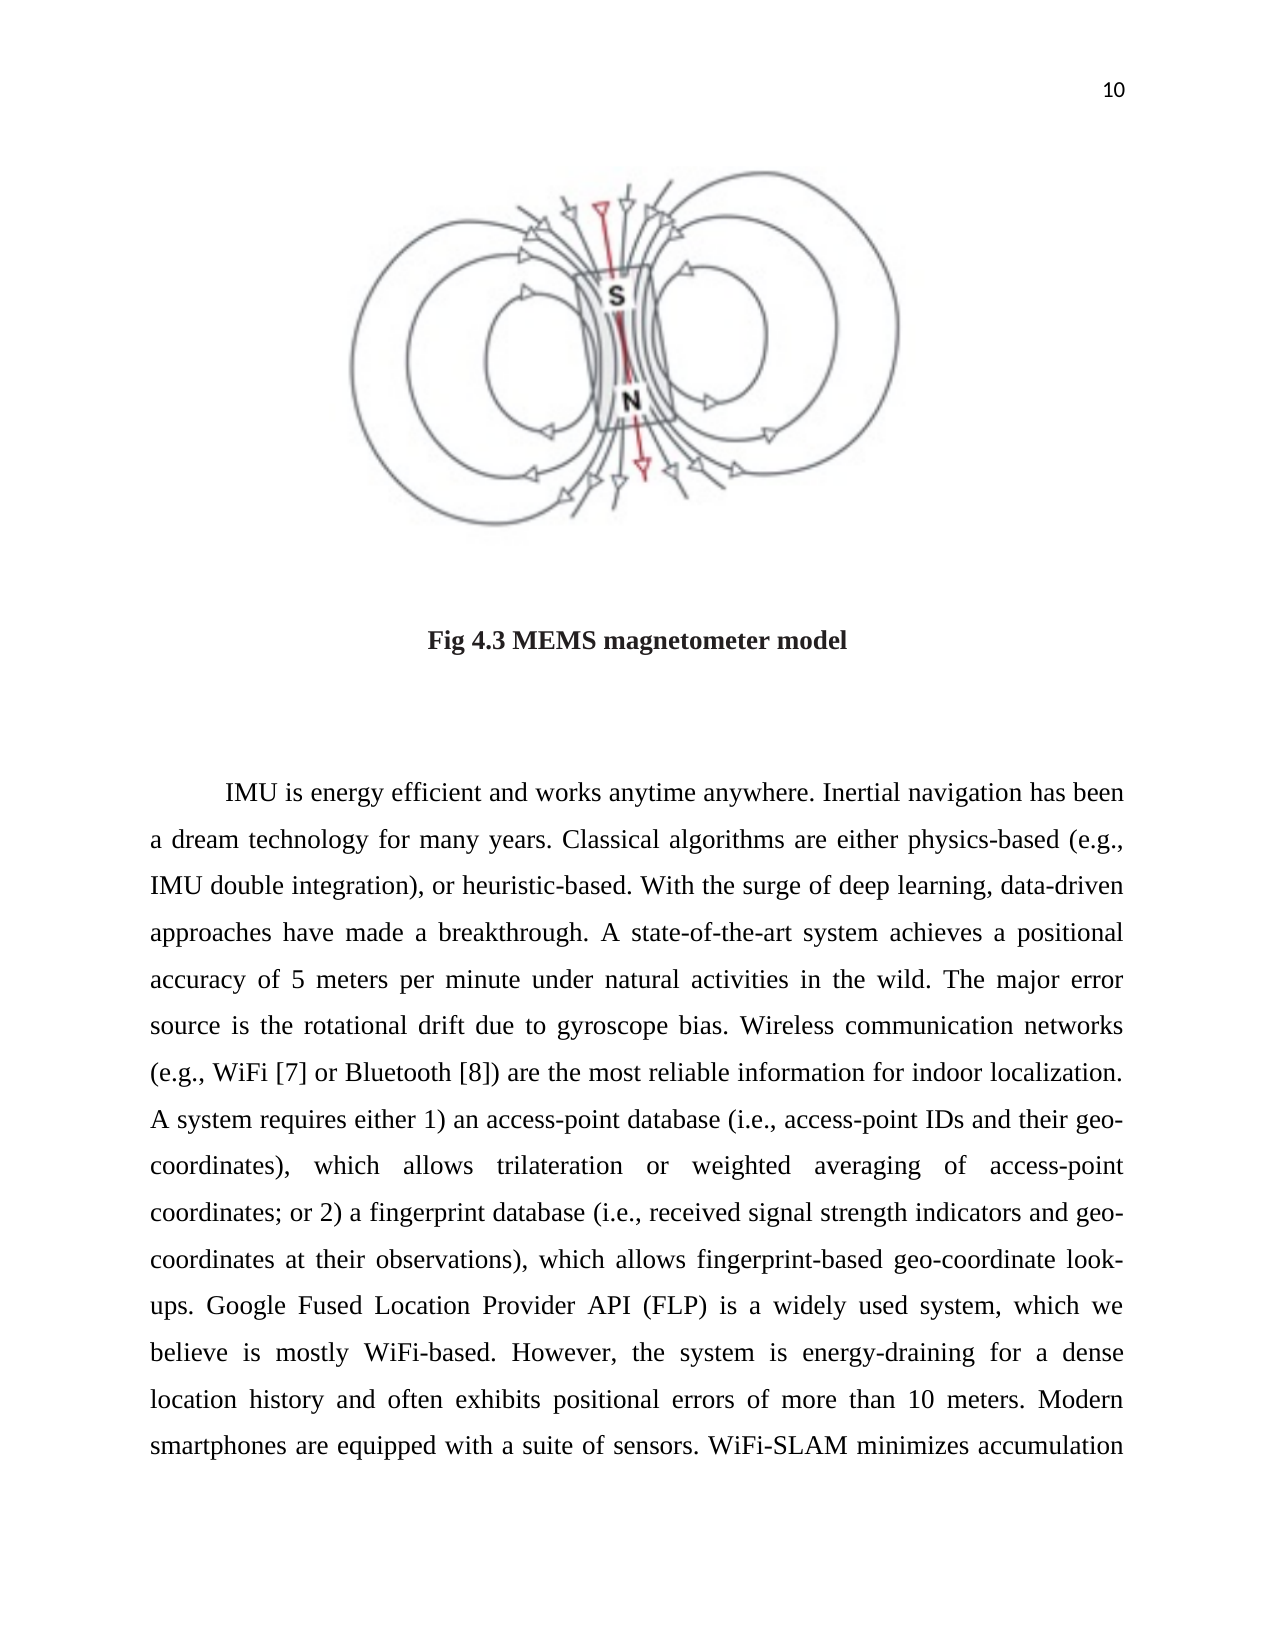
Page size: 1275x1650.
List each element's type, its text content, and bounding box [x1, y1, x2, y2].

picture [238, 150, 1037, 582]
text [150, 776, 1125, 1461]
text Fig 4.3 MEMS magnetometer model [150, 624, 1125, 656]
